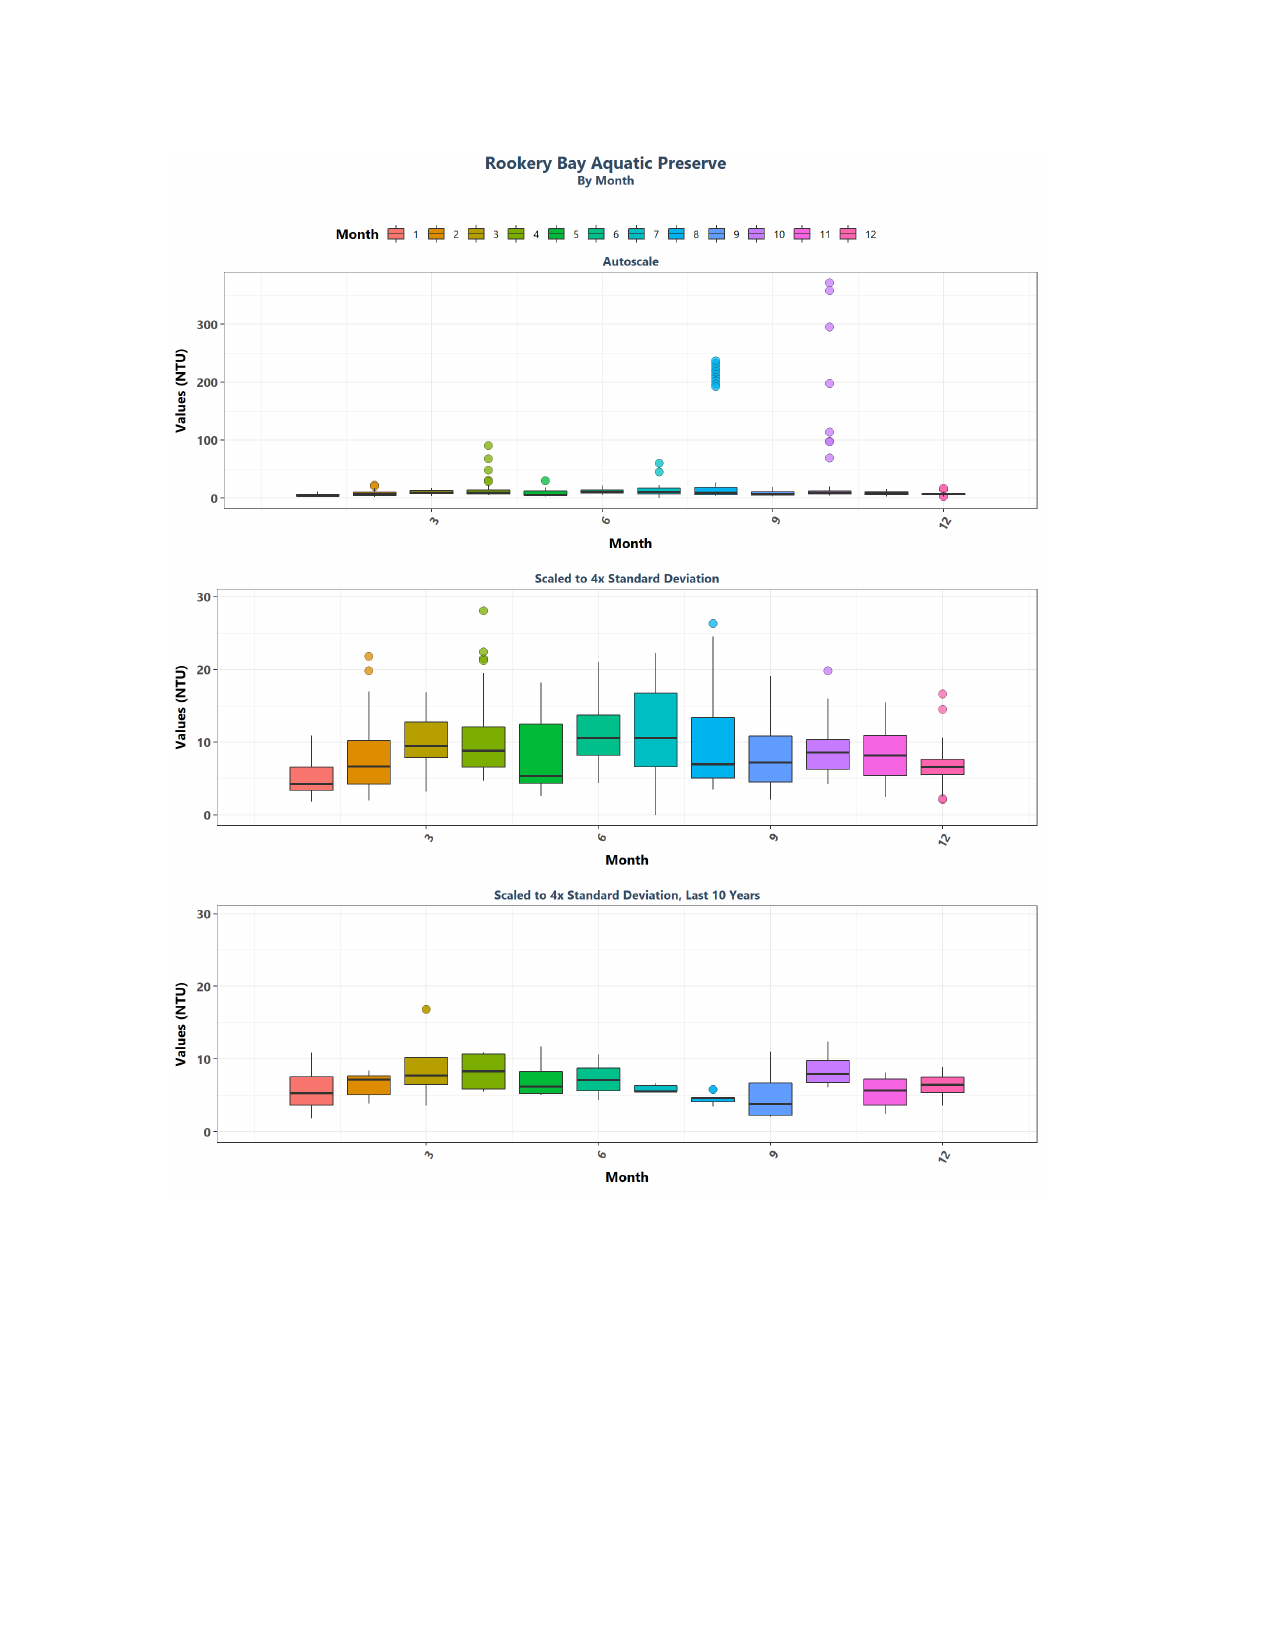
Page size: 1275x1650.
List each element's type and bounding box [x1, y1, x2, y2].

picture [168, 150, 1044, 1200]
